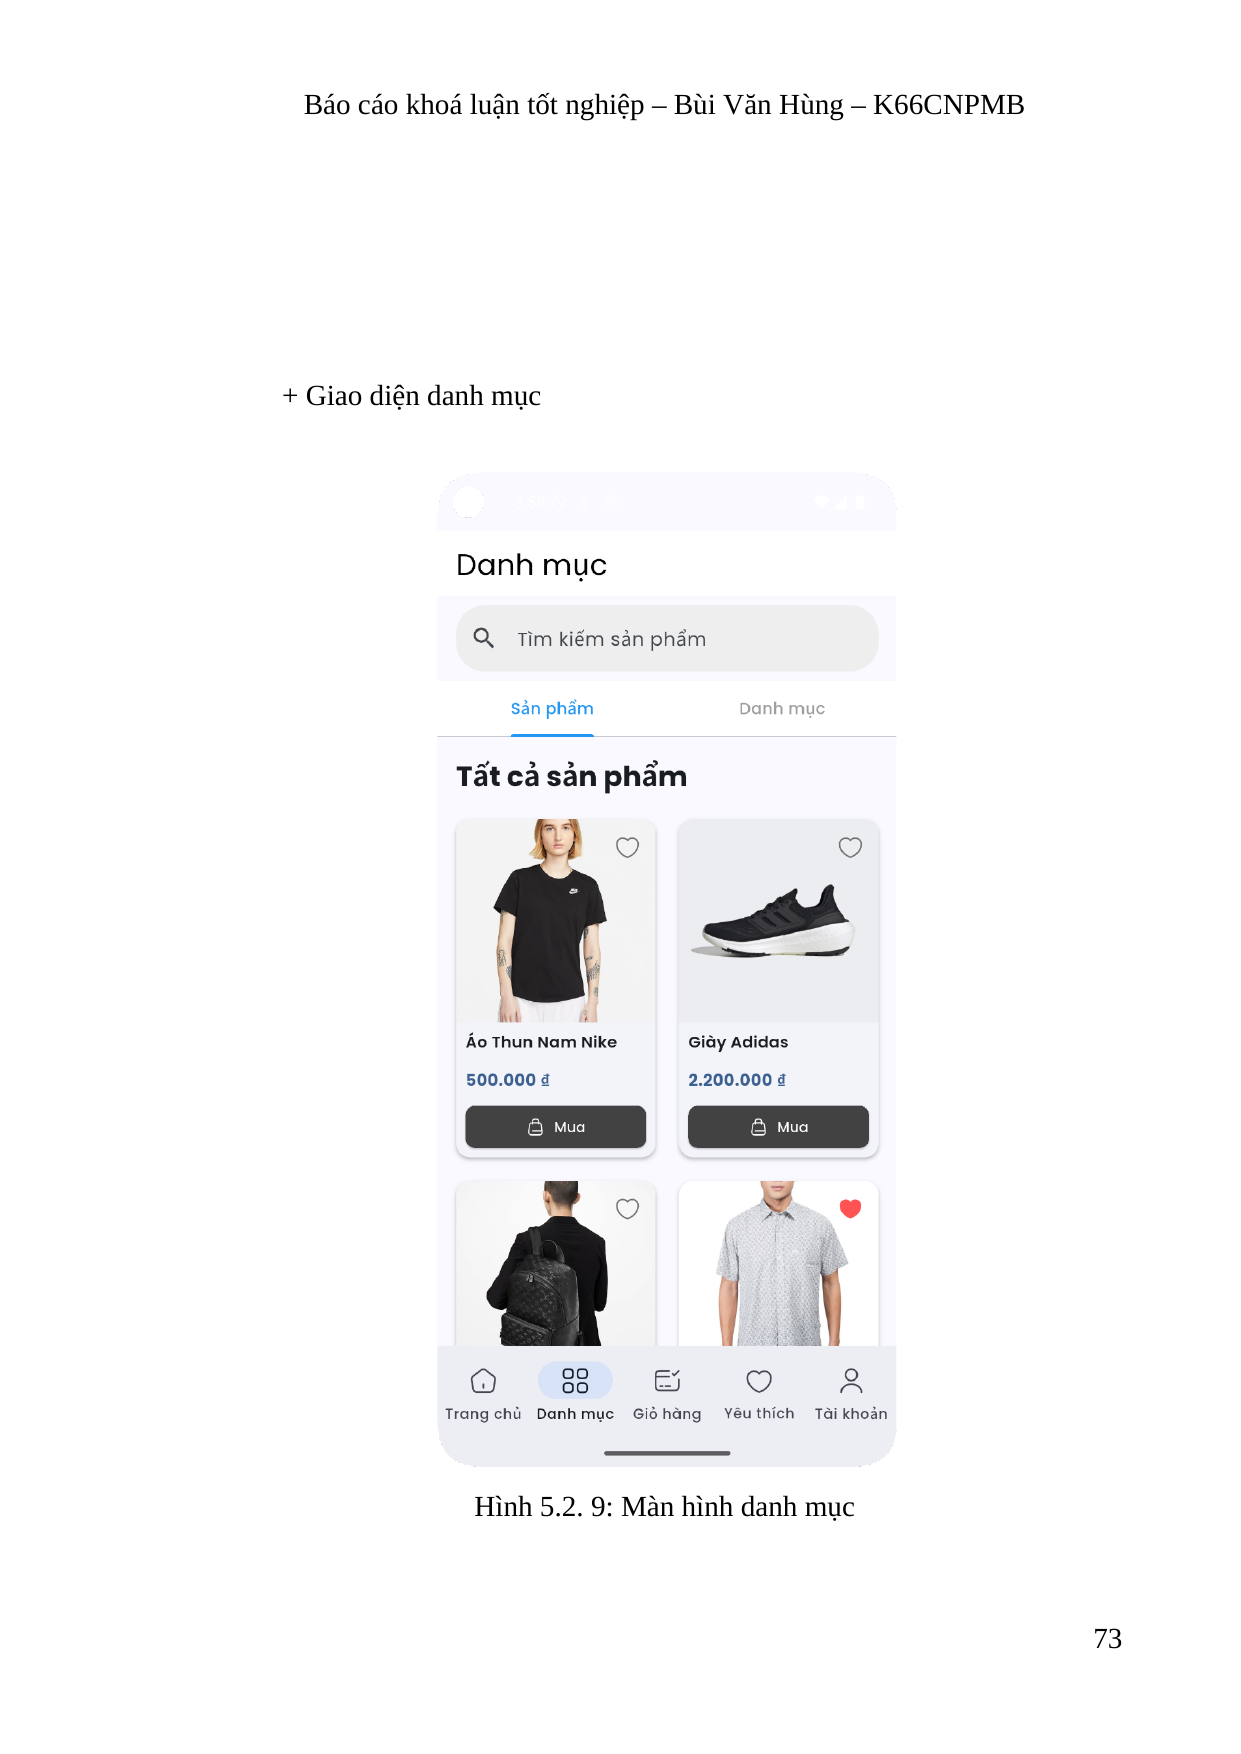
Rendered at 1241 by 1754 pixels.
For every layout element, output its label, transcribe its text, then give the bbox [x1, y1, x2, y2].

picture [437, 472, 897, 1467]
text + Giao diện danh mục [207, 378, 1122, 412]
